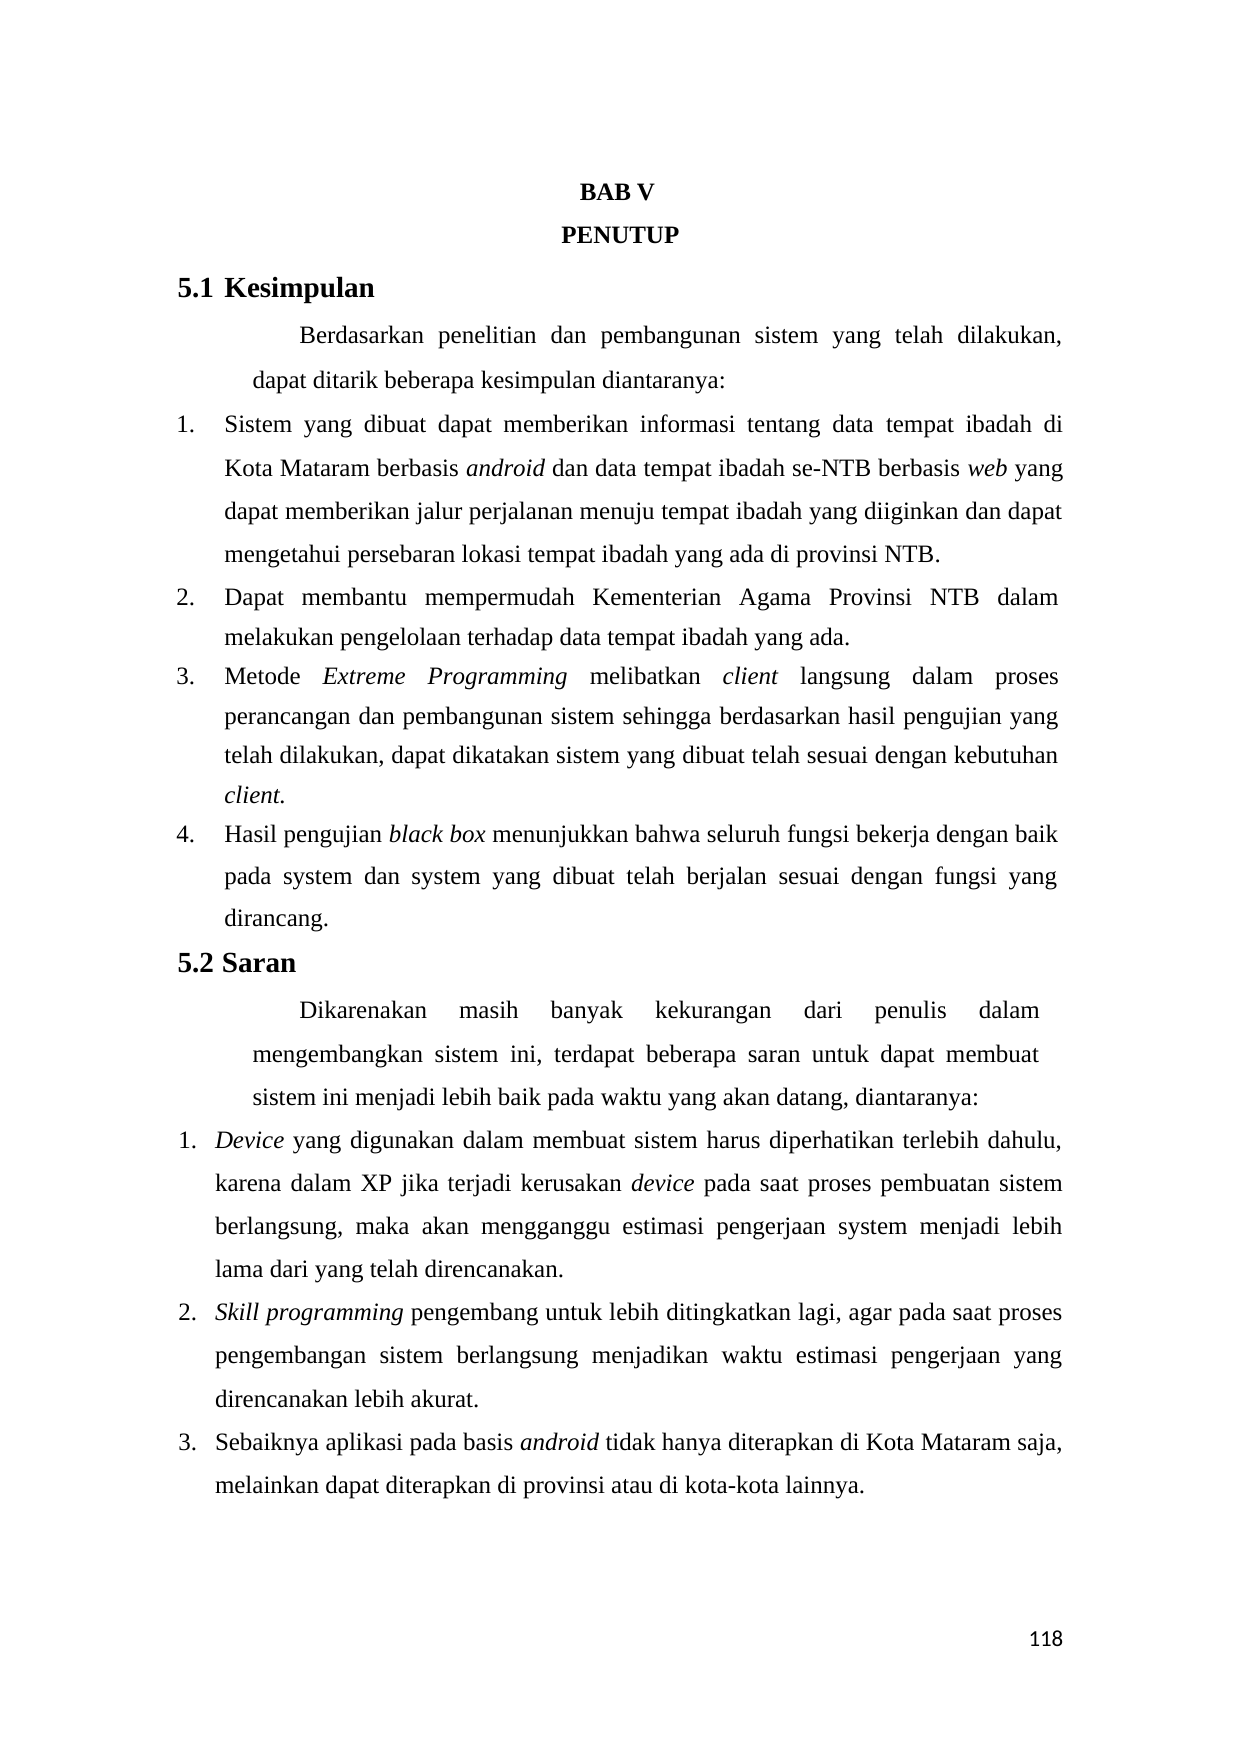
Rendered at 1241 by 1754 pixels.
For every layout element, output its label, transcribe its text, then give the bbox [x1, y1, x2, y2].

list Skill programming pengembang untuk lebih ditingkatkan lagi, agar pada saat proses pengembangan sistem berlangsung menjadikan waktu estimasi pengerjaan yang direncanakan lebih akurat. [178, 1297, 1063, 1412]
list Metode Extreme Programming melibatkan client langsung dalam proses perancangan dan pembangunan sistem sehingga berdasarkan hasil pengujian yang telah dilakukan, dapat dikatakan sistem yang dibuat telah sesuai dengan kebutuhan client. [176, 661, 1059, 809]
text Berdasarkan penelitian dan pembangunan sistem yang telah dilakukan, dapat ditarik beberapa kesimpulan diantaranya: [252, 320, 1063, 393]
list Kesimpulan [177, 270, 1063, 303]
list Device yang digunakan dalam membuat sistem harus diperhatikan terlebih dahulu, karena dalam XP jika terjadi kerusakan device pada saat proses pembuatan sistem berlangsung, maka akan mengganggu estimasi pengerjaan system menjadi lebih lama dari yang telah direncanakan. [178, 1125, 1063, 1283]
subtitle BAB V PENUTUP [177, 177, 1063, 249]
list Sistem yang dibuat dapat memberikan informasi tentang data tempat ibadah di Kota Mataram berbasis android dan data tempat ibadah se-NTB berbasis web yang dapat memberikan jalur perjalanan menuju tempat ibadah yang diiginkan dan dapat mengetahui persebaran lokasi tempat ibadah yang ada di provinsi NTB. [176, 409, 1063, 568]
list Sebaiknya aplikasi pada basis android tidak hanya diterapkan di Kota Mataram saja, melainkan dapat diterapkan di provinsi atau di kota-kota lainnya. [178, 1427, 1063, 1499]
list Hasil pengujian black box menunjukkan bahwa seluruh fungsi bekerja dengan baik pada system dan system yang dibuat telah berjalan sesuai dengan fungsi yang dirancang. [176, 819, 1059, 932]
text Dikarenakan masih banyak kekurangan dari penulis dalam mengembangkan sistem ini, terdapat beberapa saran untuk dapat membuat sistem ini menjadi lebih baik pada waktu yang akan datang, diantaranya: [252, 996, 1040, 1111]
list Saran [177, 945, 1063, 979]
list Dapat membantu mempermudah Kementerian Agama Provinsi NTB dalam melakukan pengelolaan terhadap data tempat ibadah yang ada. [176, 582, 1059, 650]
